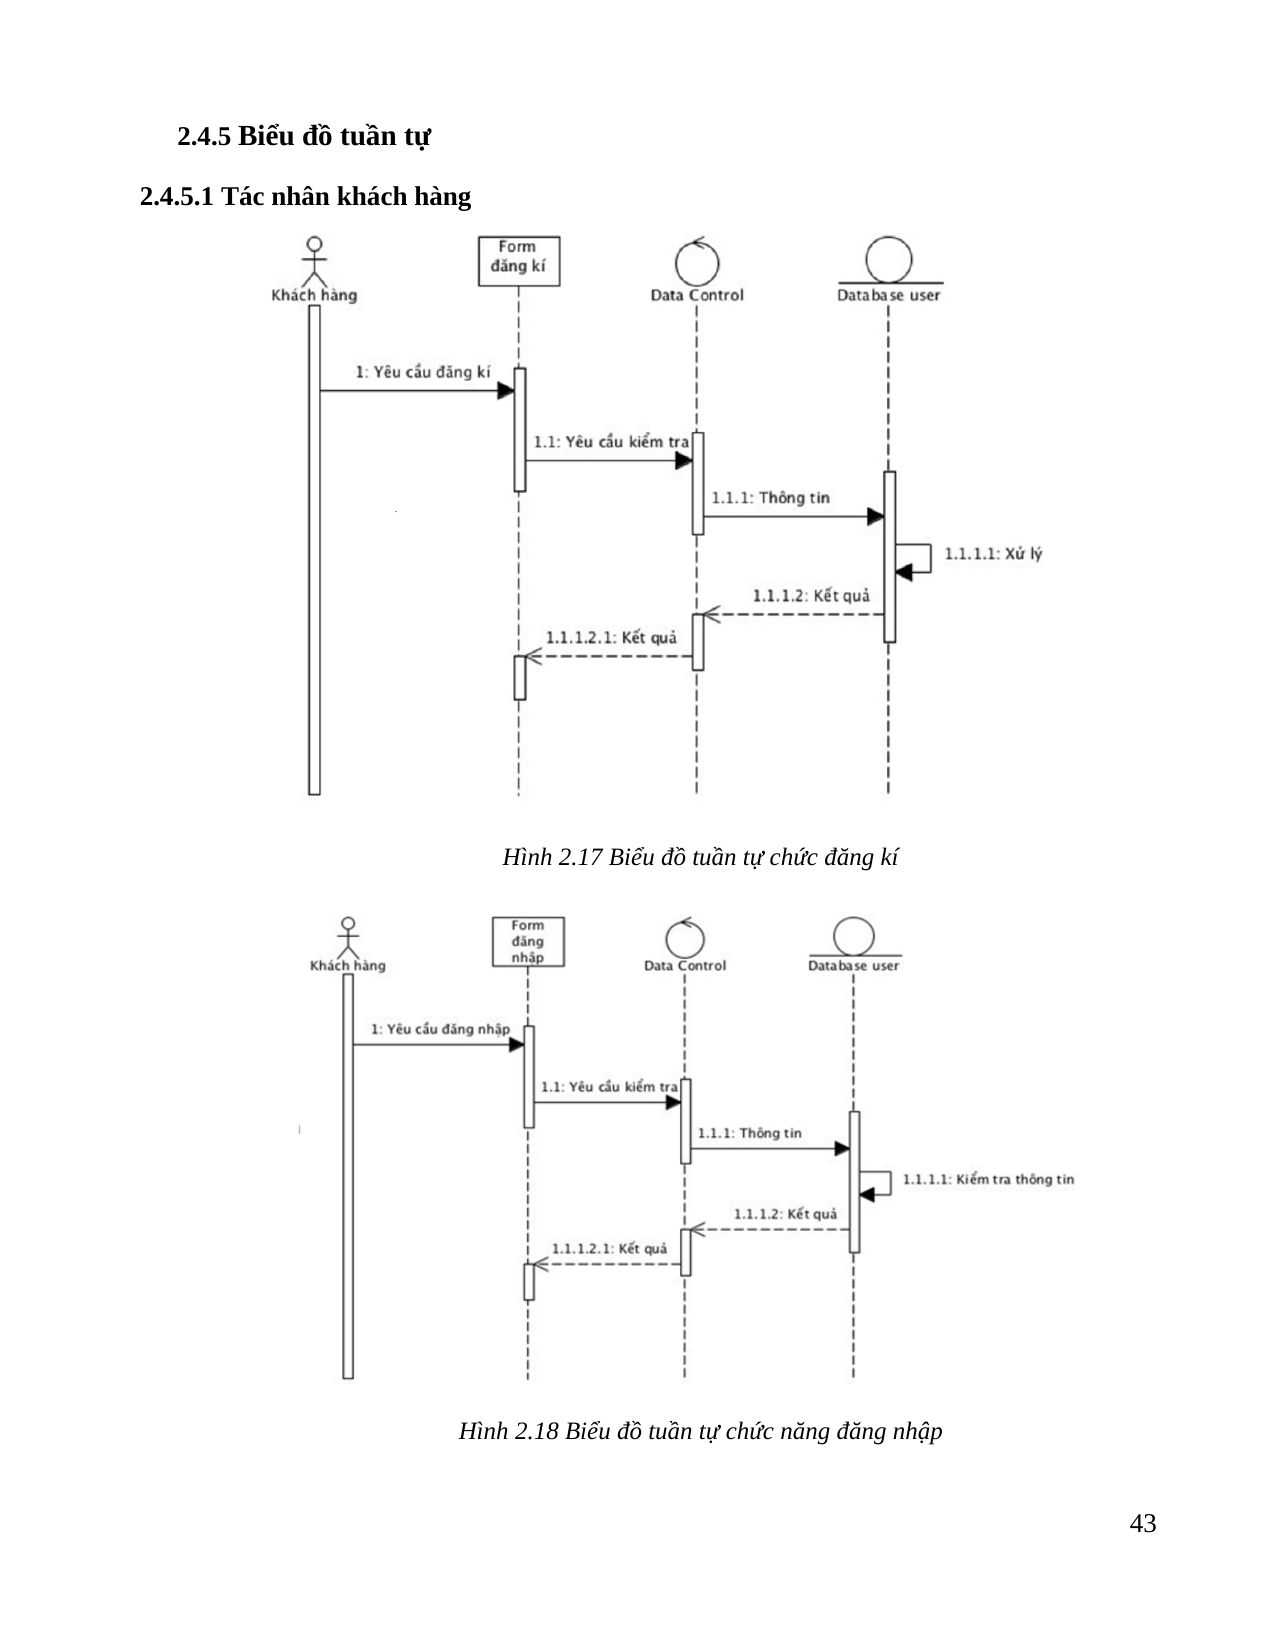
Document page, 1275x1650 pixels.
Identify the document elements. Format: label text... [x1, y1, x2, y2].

text Hình .15 Biểu đồ tuần tự chức năng đăng nhập [244, 1416, 1156, 1445]
picture [298, 904, 1103, 1398]
subtitle Biểu đồ tuần tự [177, 118, 1156, 152]
subtitle Tác nhân khách hàng [139, 179, 1156, 211]
picture [258, 229, 1075, 824]
text Hình .14 Biểu đồ tuần tự chức đăng kí [244, 842, 1156, 871]
